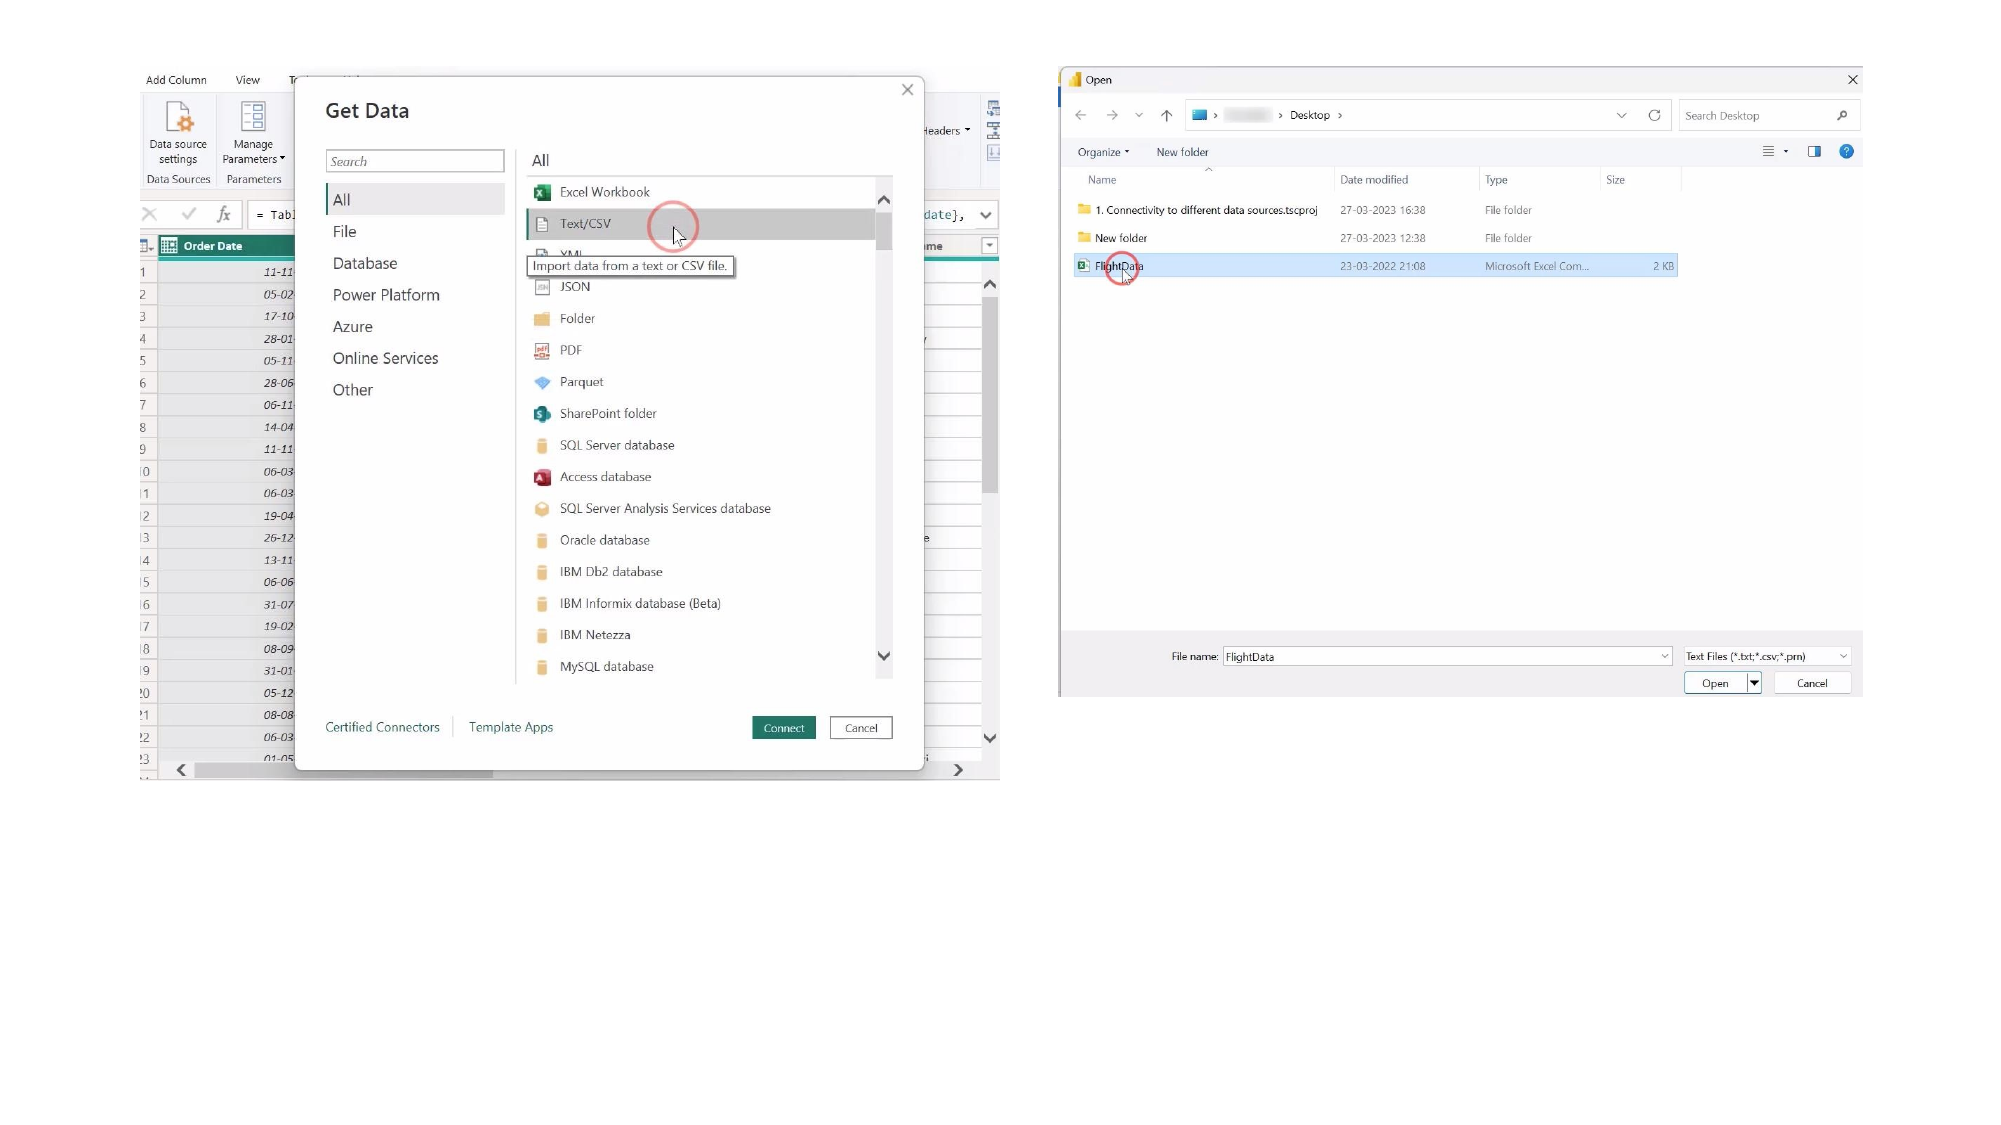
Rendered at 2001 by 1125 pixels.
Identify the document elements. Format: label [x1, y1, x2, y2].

picture [1058, 66, 1863, 697]
picture [140, 66, 1000, 781]
